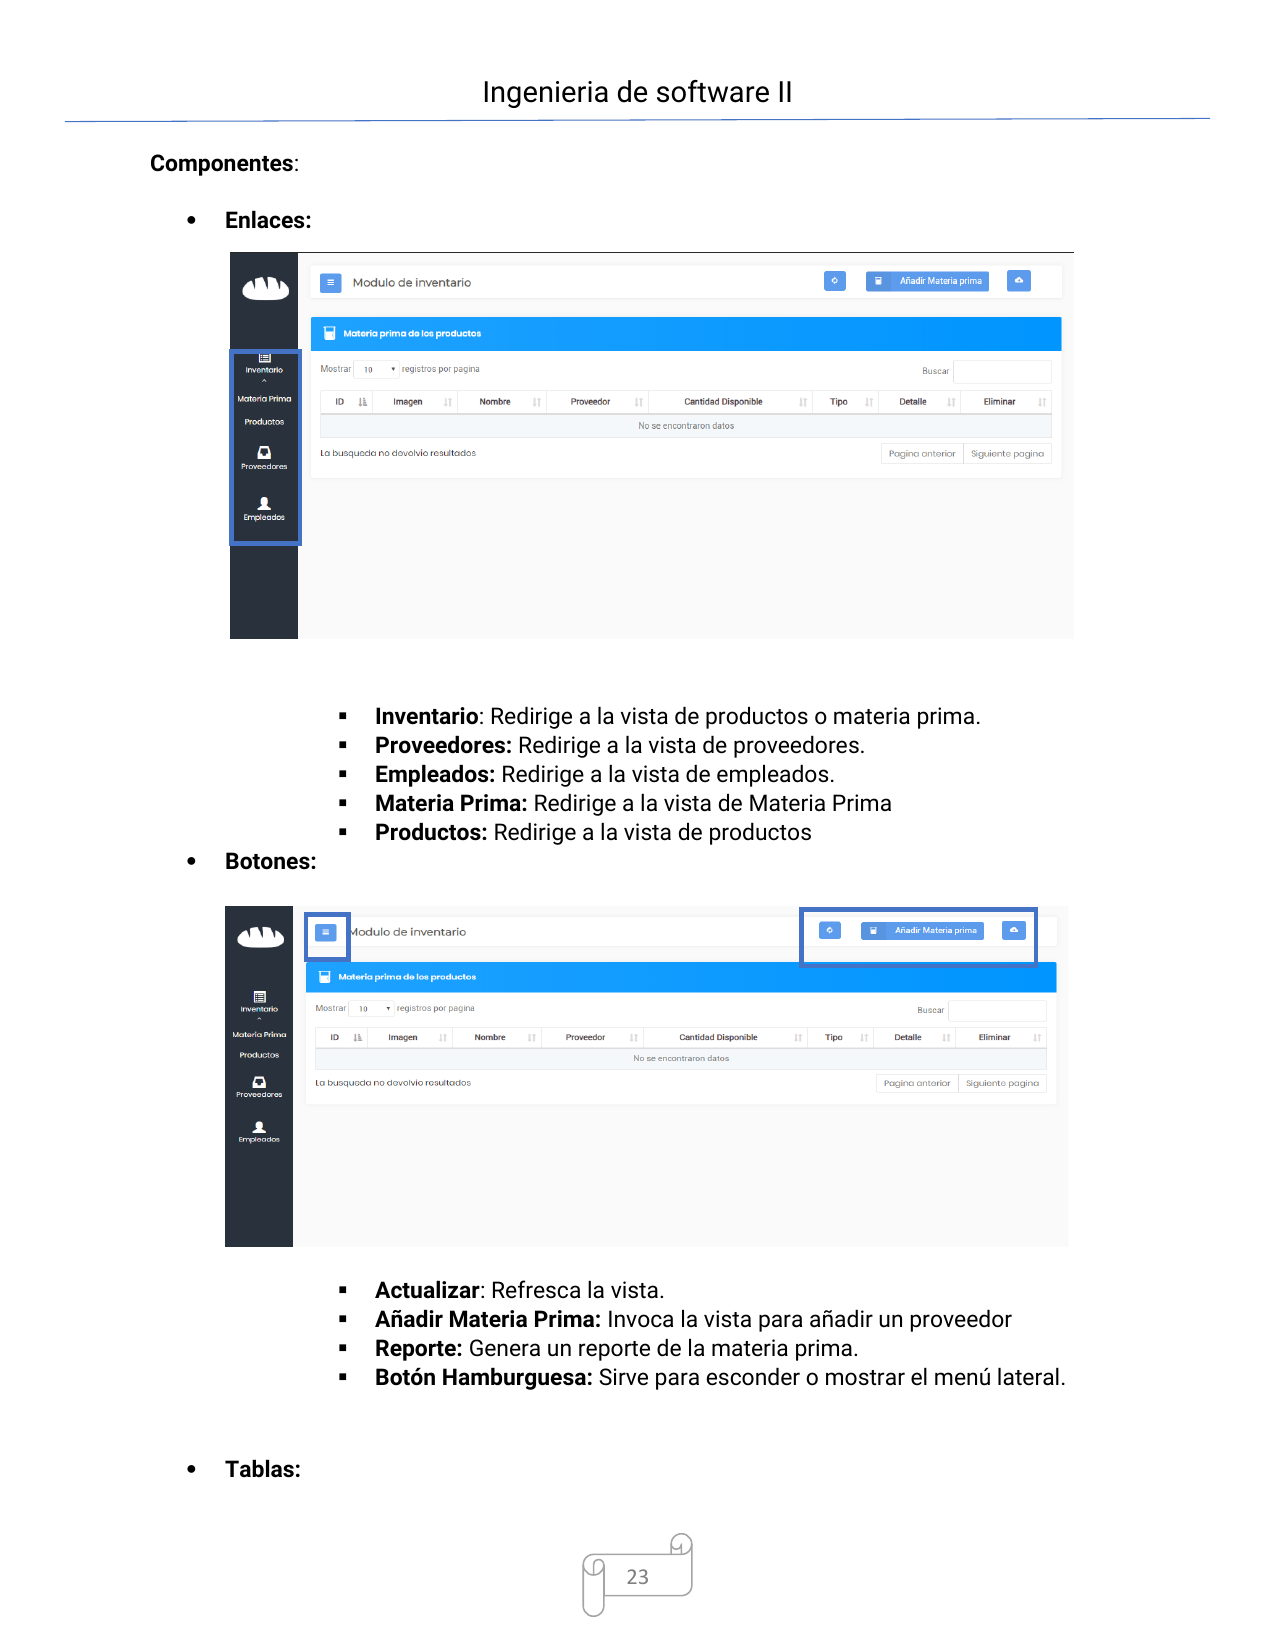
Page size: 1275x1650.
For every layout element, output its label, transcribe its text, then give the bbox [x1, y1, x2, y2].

text Componentes: [150, 150, 1125, 177]
picture [230, 252, 1074, 639]
list Añadir Materia Prima: Invoca la vista para añadir un proveedor [337, 1307, 1125, 1333]
list Tablas: [187, 1456, 1125, 1483]
list Botones: [187, 848, 1125, 875]
list Botón Hamburguesa: Sirve para esconder o mostrar el menú lateral. [337, 1364, 1125, 1391]
picture [234, 354, 298, 541]
list Actualizar: Refresca la vista. [337, 1278, 1125, 1304]
list Inventario: Redirige a la vista de productos o materia prima. [337, 703, 1125, 730]
picture [225, 906, 1069, 1247]
list Empleados: Redirige a la vista de empleados. [337, 761, 1125, 788]
list Productos: Redirige a la vista de productos [337, 819, 1125, 846]
list Enlaces: [187, 207, 1125, 234]
list Proveedores: Redirige a la vista de proveedores. [337, 732, 1125, 759]
list Reporte: Genera un reporte de la materia prima. [337, 1336, 1125, 1362]
list Materia Prima: Redirige a la vista de Materia Prima [337, 790, 1125, 817]
